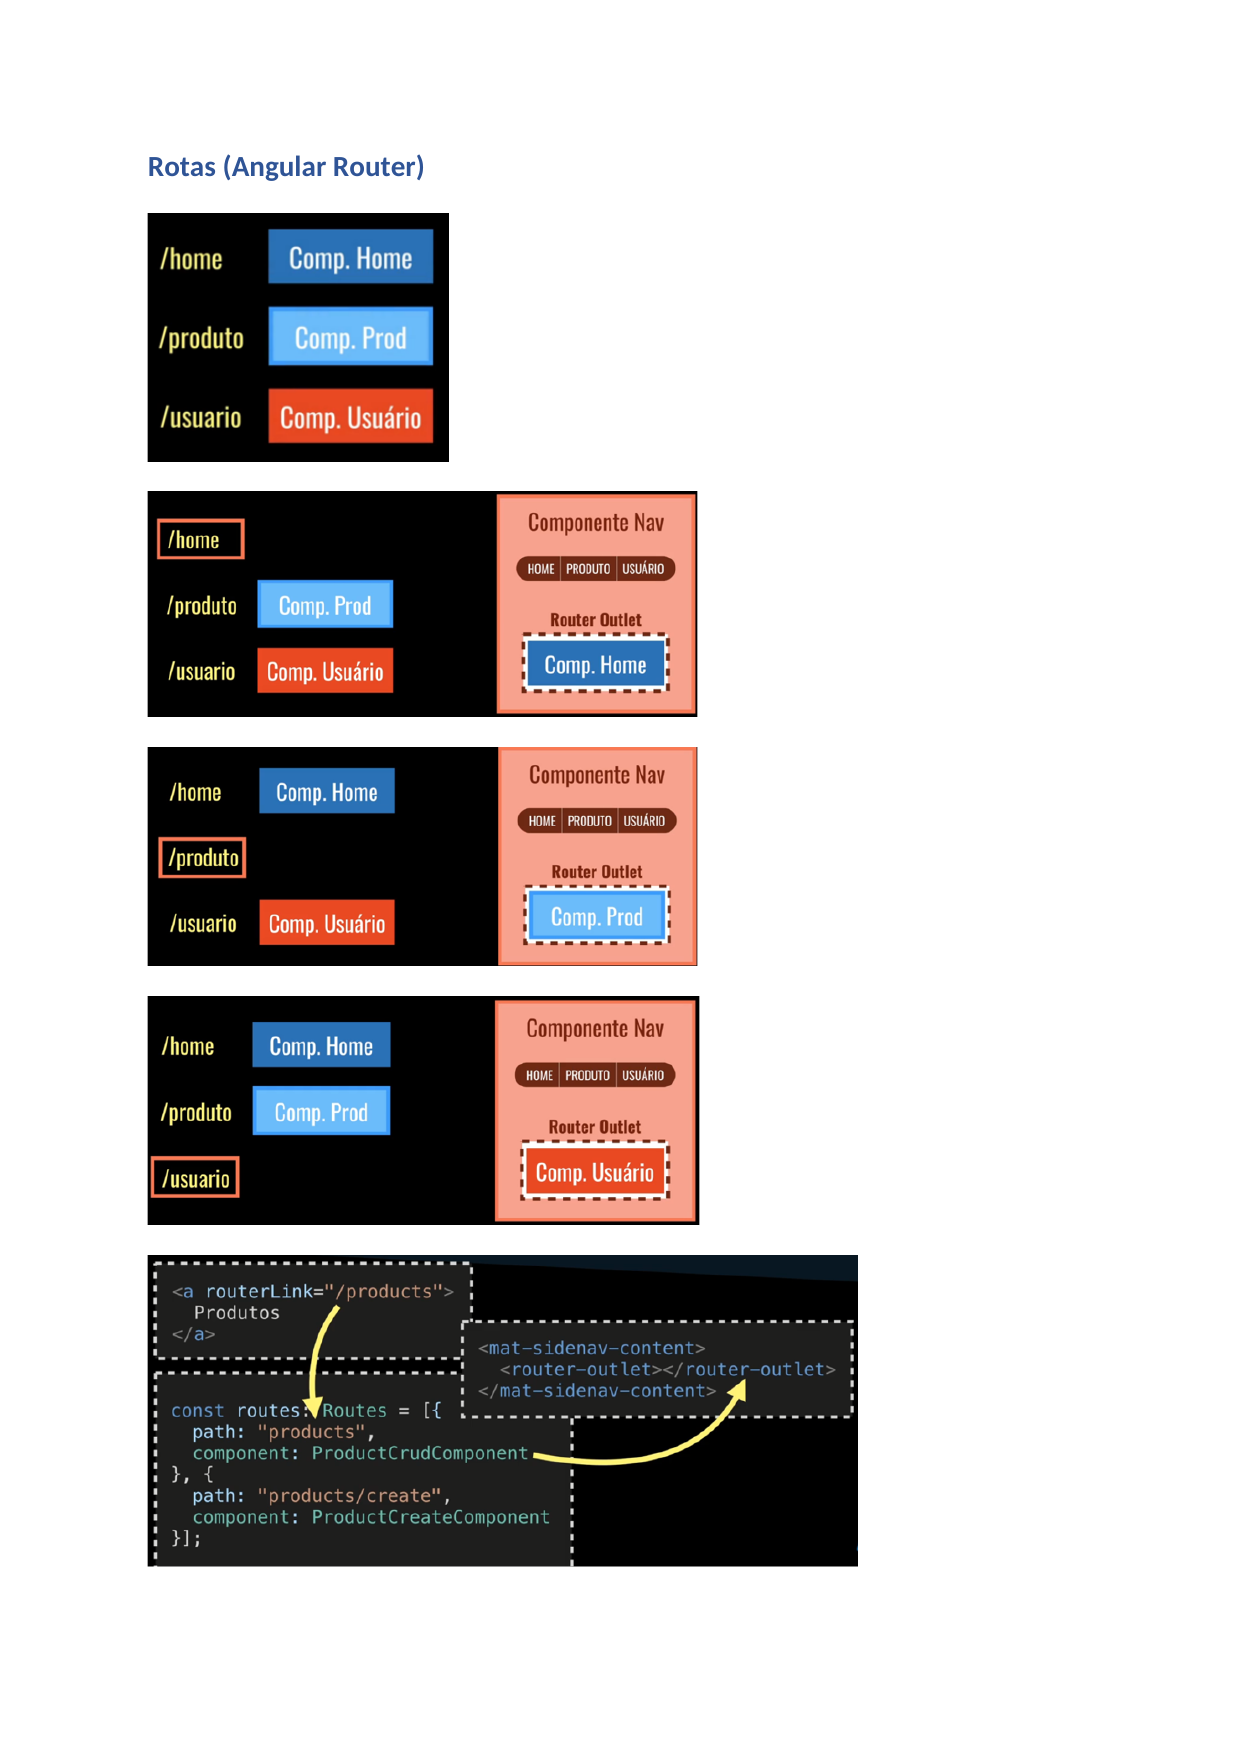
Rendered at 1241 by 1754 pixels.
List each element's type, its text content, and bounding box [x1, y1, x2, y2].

picture [147, 491, 698, 717]
subtitle Rotas (Angular Router) [148, 148, 1092, 183]
picture [147, 747, 698, 966]
picture [147, 213, 449, 462]
picture [147, 1255, 858, 1567]
picture [147, 996, 700, 1225]
